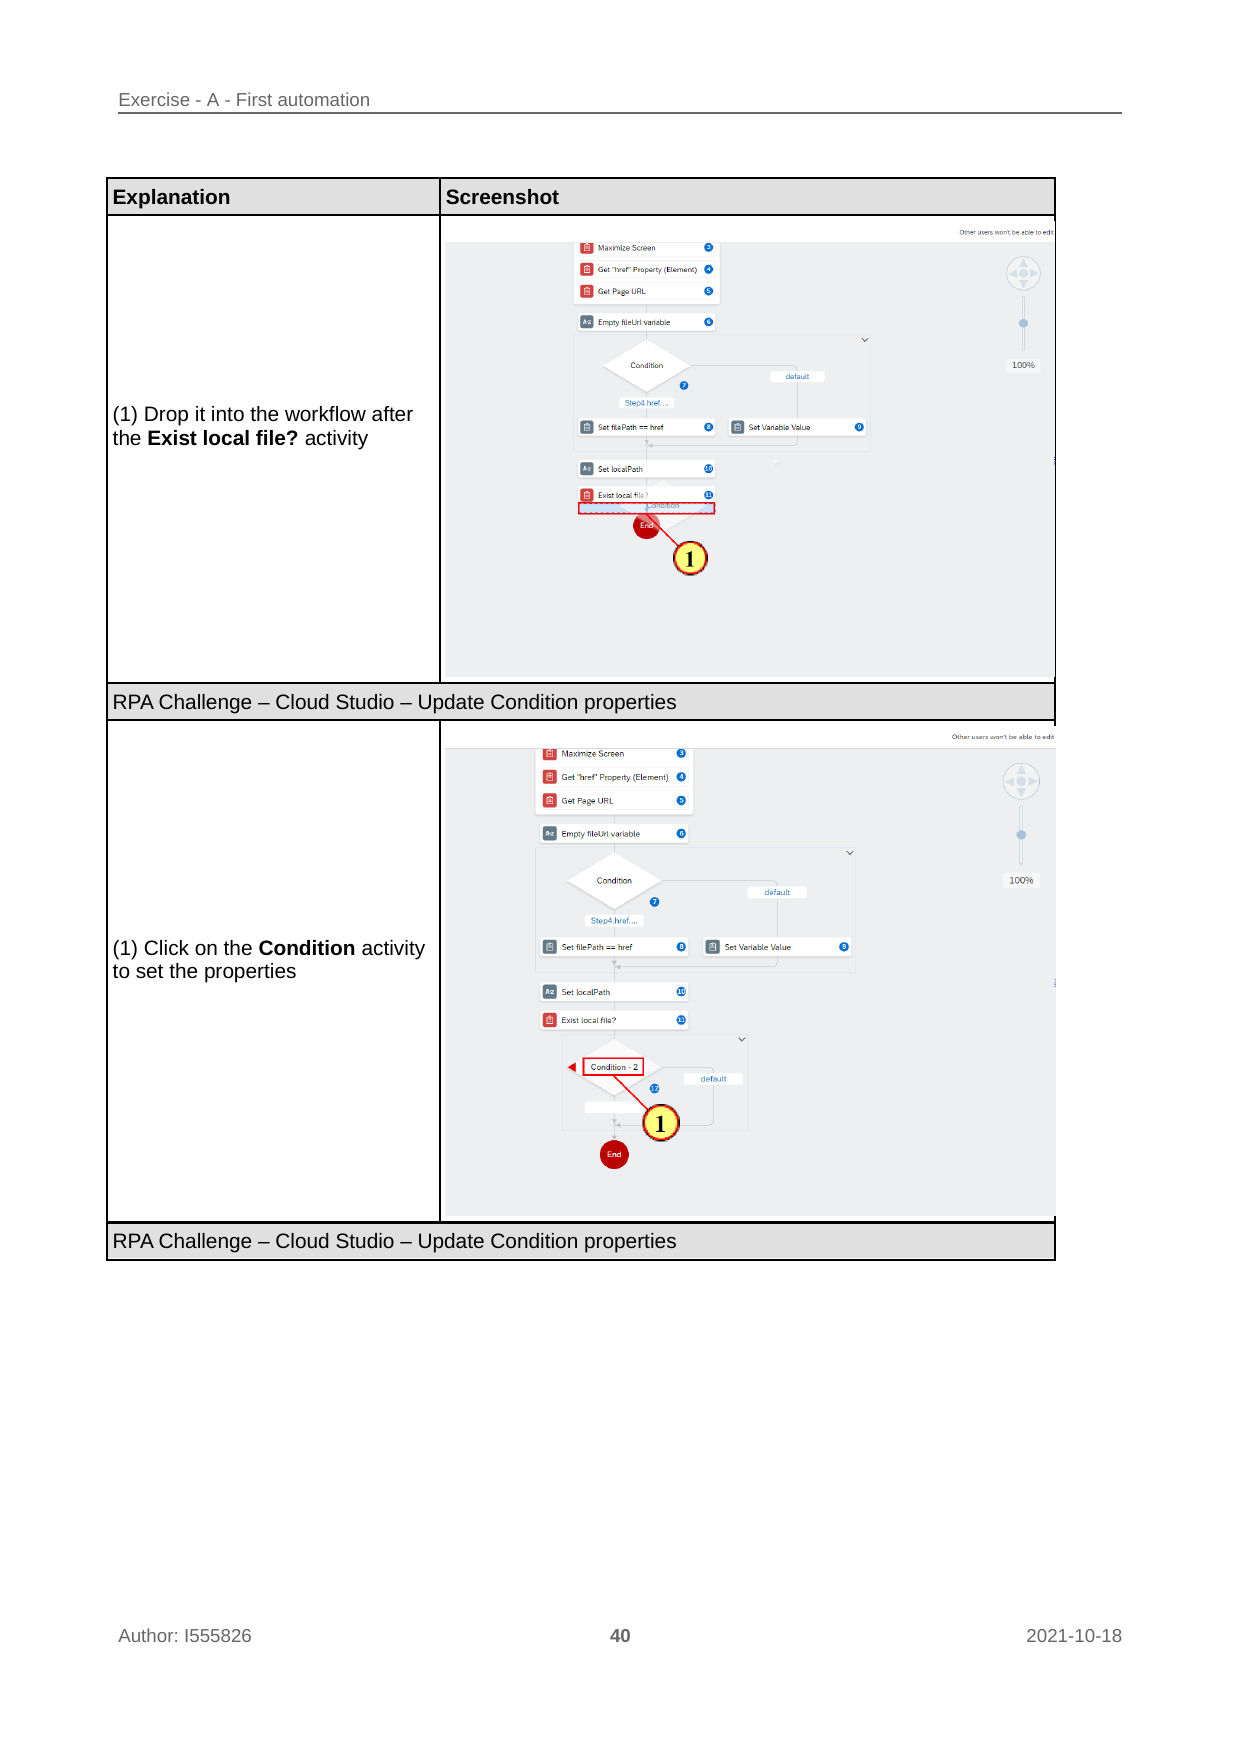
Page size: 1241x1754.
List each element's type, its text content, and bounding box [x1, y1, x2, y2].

picture [445, 726, 1056, 1216]
table_cell (1) Click on the Condition activity to set the properties [108, 721, 439, 1221]
table_cell [441, 721, 1054, 1221]
table_cell [441, 216, 1054, 682]
table_header Explanation [108, 179, 439, 214]
table_cell RPA Challenge – Cloud Studio – Update Condition properties [108, 684, 1054, 719]
table_cell (1) Drop it into the workflow after the Exist local file? activity [108, 216, 439, 682]
picture [445, 221, 1055, 677]
table_cell RPA Challenge – Cloud Studio – Update Condition properties [108, 1224, 1054, 1258]
table_header Screenshot [441, 179, 1054, 214]
